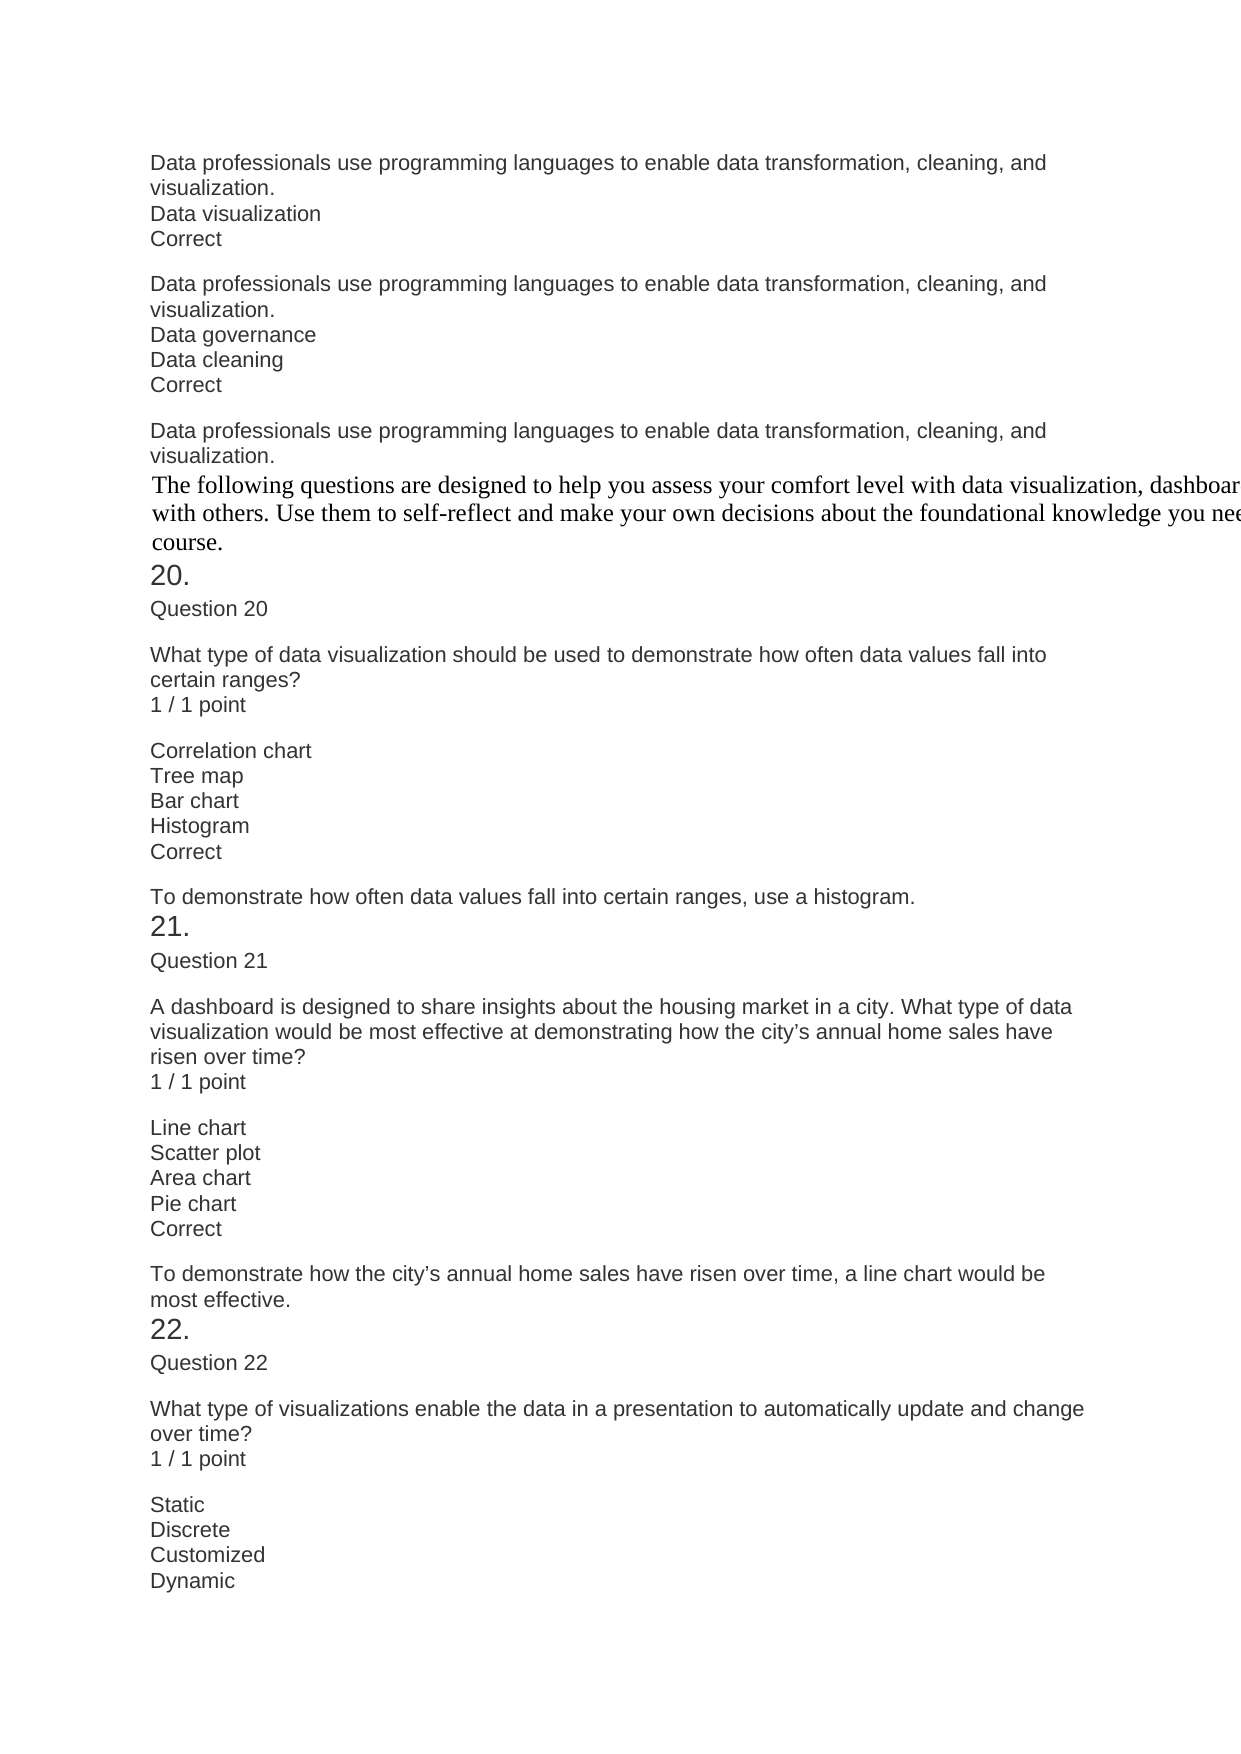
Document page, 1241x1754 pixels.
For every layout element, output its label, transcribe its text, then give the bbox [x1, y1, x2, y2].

text Data visualization [150, 200, 1090, 226]
text To demonstrate how the city’s annual home sales have risen over time, a line chart would be most effective. [150, 1261, 1090, 1312]
text Correct [150, 838, 1090, 864]
text Tree map [150, 763, 1090, 788]
text To demonstrate how often data values fall into certain ranges, use a histogram. [150, 884, 1090, 909]
text Static [150, 1492, 1090, 1517]
text 1 / 1 point [150, 1446, 1090, 1471]
text Correct [150, 226, 1090, 251]
text Correct [150, 372, 1090, 397]
text Scatter plot [150, 1140, 1090, 1165]
text Question 22 [150, 1350, 1090, 1375]
text 1 / 1 point [150, 692, 1090, 717]
text Correlation chart [150, 738, 1090, 763]
text Correct [150, 1216, 1090, 1241]
text What type of data visualization should be used to demonstrate how often data values fall into certain ranges? [150, 642, 1090, 692]
text Line chart [150, 1115, 1090, 1140]
table_header The following questions are designed to help you assess your comfort level with data visualization, dashboards, and sharing insights with others. Use them to self-reflect and make your own decisions about the foundational knowledge you need to be successful in this course. [150, 468, 1240, 557]
text Data professionals use programming languages to enable data transformation, cleaning, and visualization. [150, 418, 1090, 468]
text Data governance [150, 322, 1090, 347]
text Data professionals use programming languages to enable data transformation, cleaning, and visualization. [150, 271, 1090, 322]
text Data cleaning [150, 347, 1090, 372]
text Pie chart [150, 1190, 1090, 1216]
text 1 / 1 point [150, 1069, 1090, 1094]
text Dynamic [150, 1567, 1090, 1593]
text Area chart [150, 1165, 1090, 1190]
subtitle 21. [150, 909, 1090, 943]
subtitle 22. [150, 1312, 1090, 1345]
text Histogram [150, 813, 1090, 838]
text What type of visualizations enable the data in a presentation to automatically update and change over time? [150, 1396, 1090, 1446]
text Discrete [150, 1517, 1090, 1542]
text Question 20 [150, 596, 1090, 621]
text A dashboard is designed to share insights about the housing market in a city. What type of data visualization would be most effective at demonstrating how the city’s annual home sales have risen over time? [150, 993, 1090, 1069]
text Data professionals use programming languages to enable data transformation, cleaning, and visualization. [150, 150, 1090, 200]
subtitle 20. [150, 557, 1090, 591]
text Question 21 [150, 948, 1090, 973]
text Bar chart [150, 788, 1090, 813]
text Customized [150, 1542, 1090, 1567]
